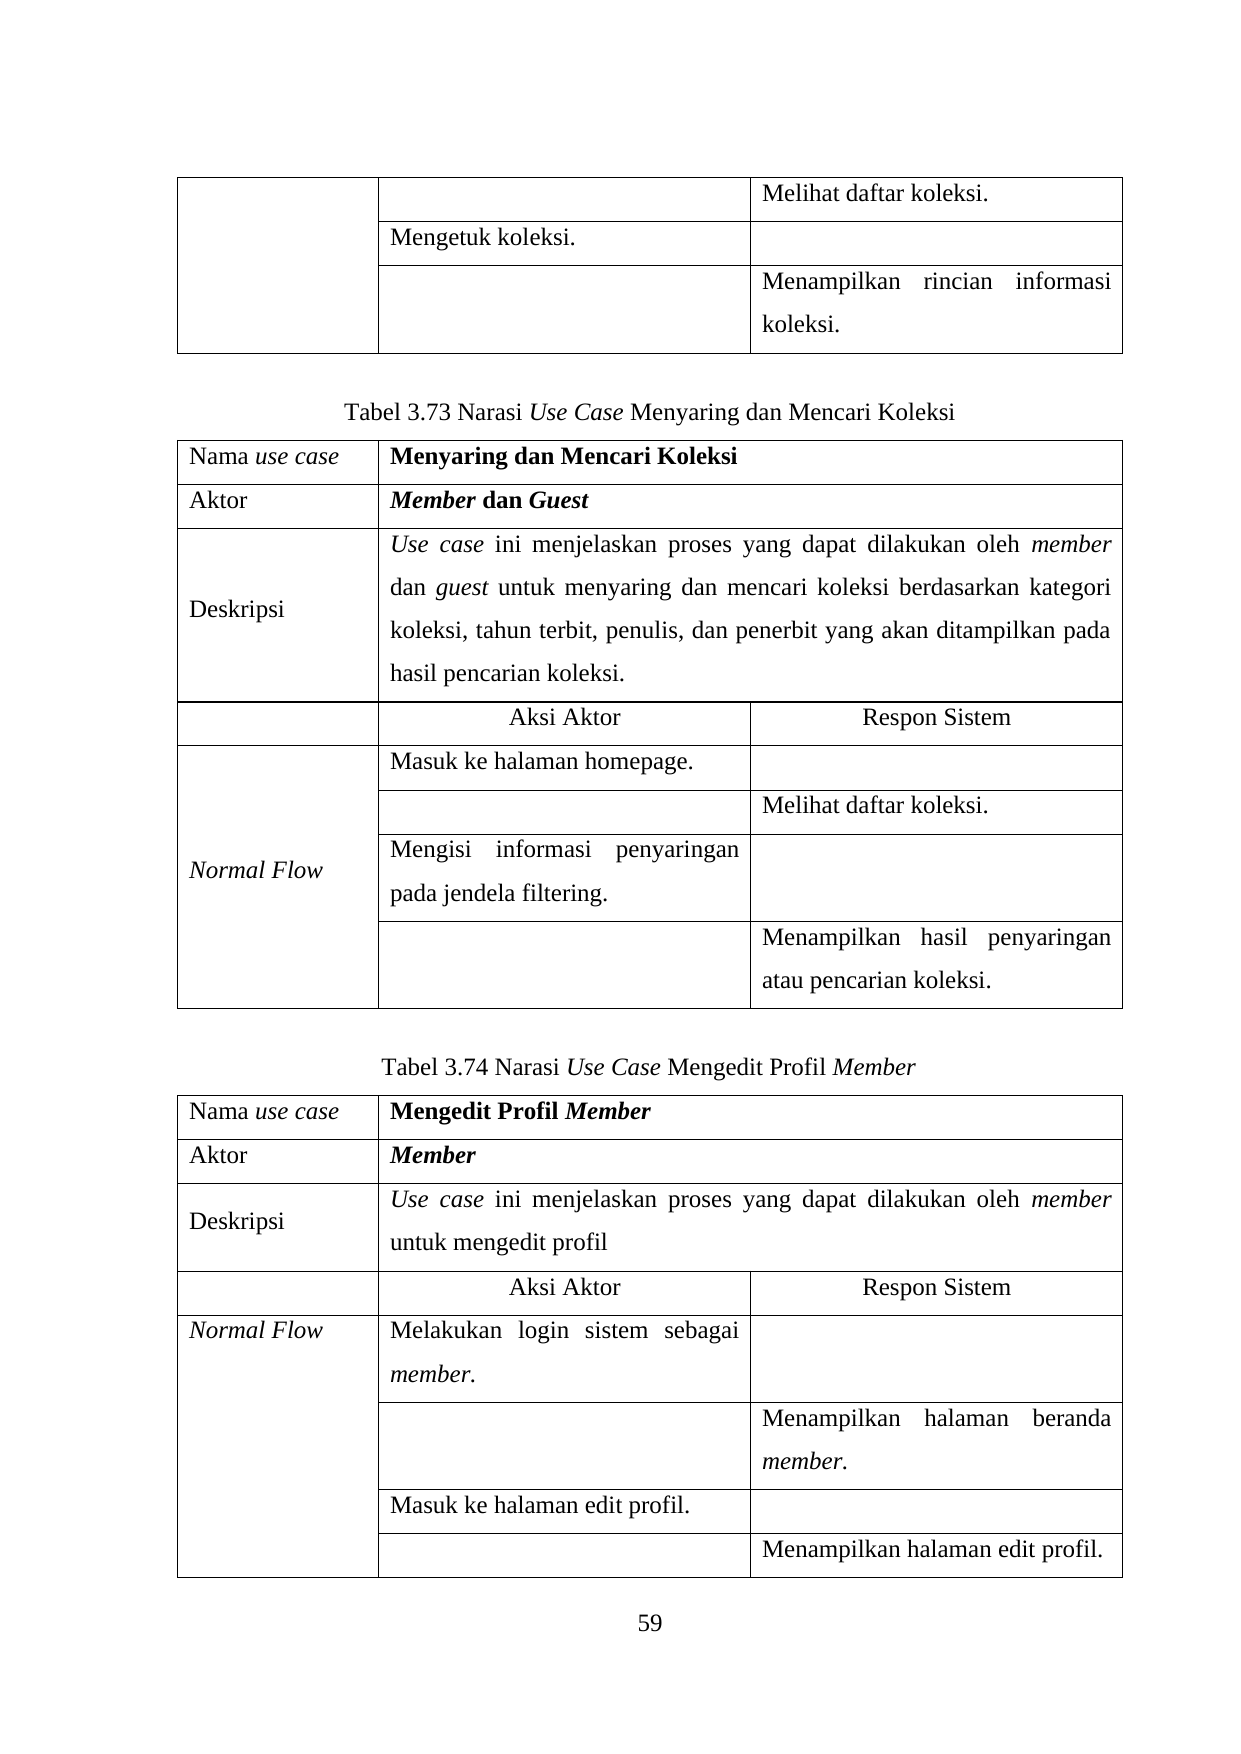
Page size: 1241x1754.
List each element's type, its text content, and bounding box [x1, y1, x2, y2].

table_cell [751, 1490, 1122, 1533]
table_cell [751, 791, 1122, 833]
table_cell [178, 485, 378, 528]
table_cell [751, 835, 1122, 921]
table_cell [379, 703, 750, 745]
text Tabel 3.73 Narasi Use Case Menyaring dan Mencari Koleksi [177, 397, 1122, 425]
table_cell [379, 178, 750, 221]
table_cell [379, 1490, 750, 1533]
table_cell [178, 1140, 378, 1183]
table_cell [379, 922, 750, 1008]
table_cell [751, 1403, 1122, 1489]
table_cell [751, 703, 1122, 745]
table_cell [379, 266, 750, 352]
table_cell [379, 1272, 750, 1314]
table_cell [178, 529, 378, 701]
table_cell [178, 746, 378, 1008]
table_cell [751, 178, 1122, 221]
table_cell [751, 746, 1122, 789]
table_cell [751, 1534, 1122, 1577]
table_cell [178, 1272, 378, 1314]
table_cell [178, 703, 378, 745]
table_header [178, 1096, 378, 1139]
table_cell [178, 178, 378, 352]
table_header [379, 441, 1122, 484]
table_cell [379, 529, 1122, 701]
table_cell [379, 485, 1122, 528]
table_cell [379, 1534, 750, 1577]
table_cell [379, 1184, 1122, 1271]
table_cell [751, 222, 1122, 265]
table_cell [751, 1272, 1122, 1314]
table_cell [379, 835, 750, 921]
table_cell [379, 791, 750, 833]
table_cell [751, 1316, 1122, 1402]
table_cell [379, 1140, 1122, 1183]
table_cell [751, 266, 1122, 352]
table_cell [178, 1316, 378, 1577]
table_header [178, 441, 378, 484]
text Tabel 3.74 Narasi Use Case Mengedit Profil Member [177, 1052, 1122, 1081]
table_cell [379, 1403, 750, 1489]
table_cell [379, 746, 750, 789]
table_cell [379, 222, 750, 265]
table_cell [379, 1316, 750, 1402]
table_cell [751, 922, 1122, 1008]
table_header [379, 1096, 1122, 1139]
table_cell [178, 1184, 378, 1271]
